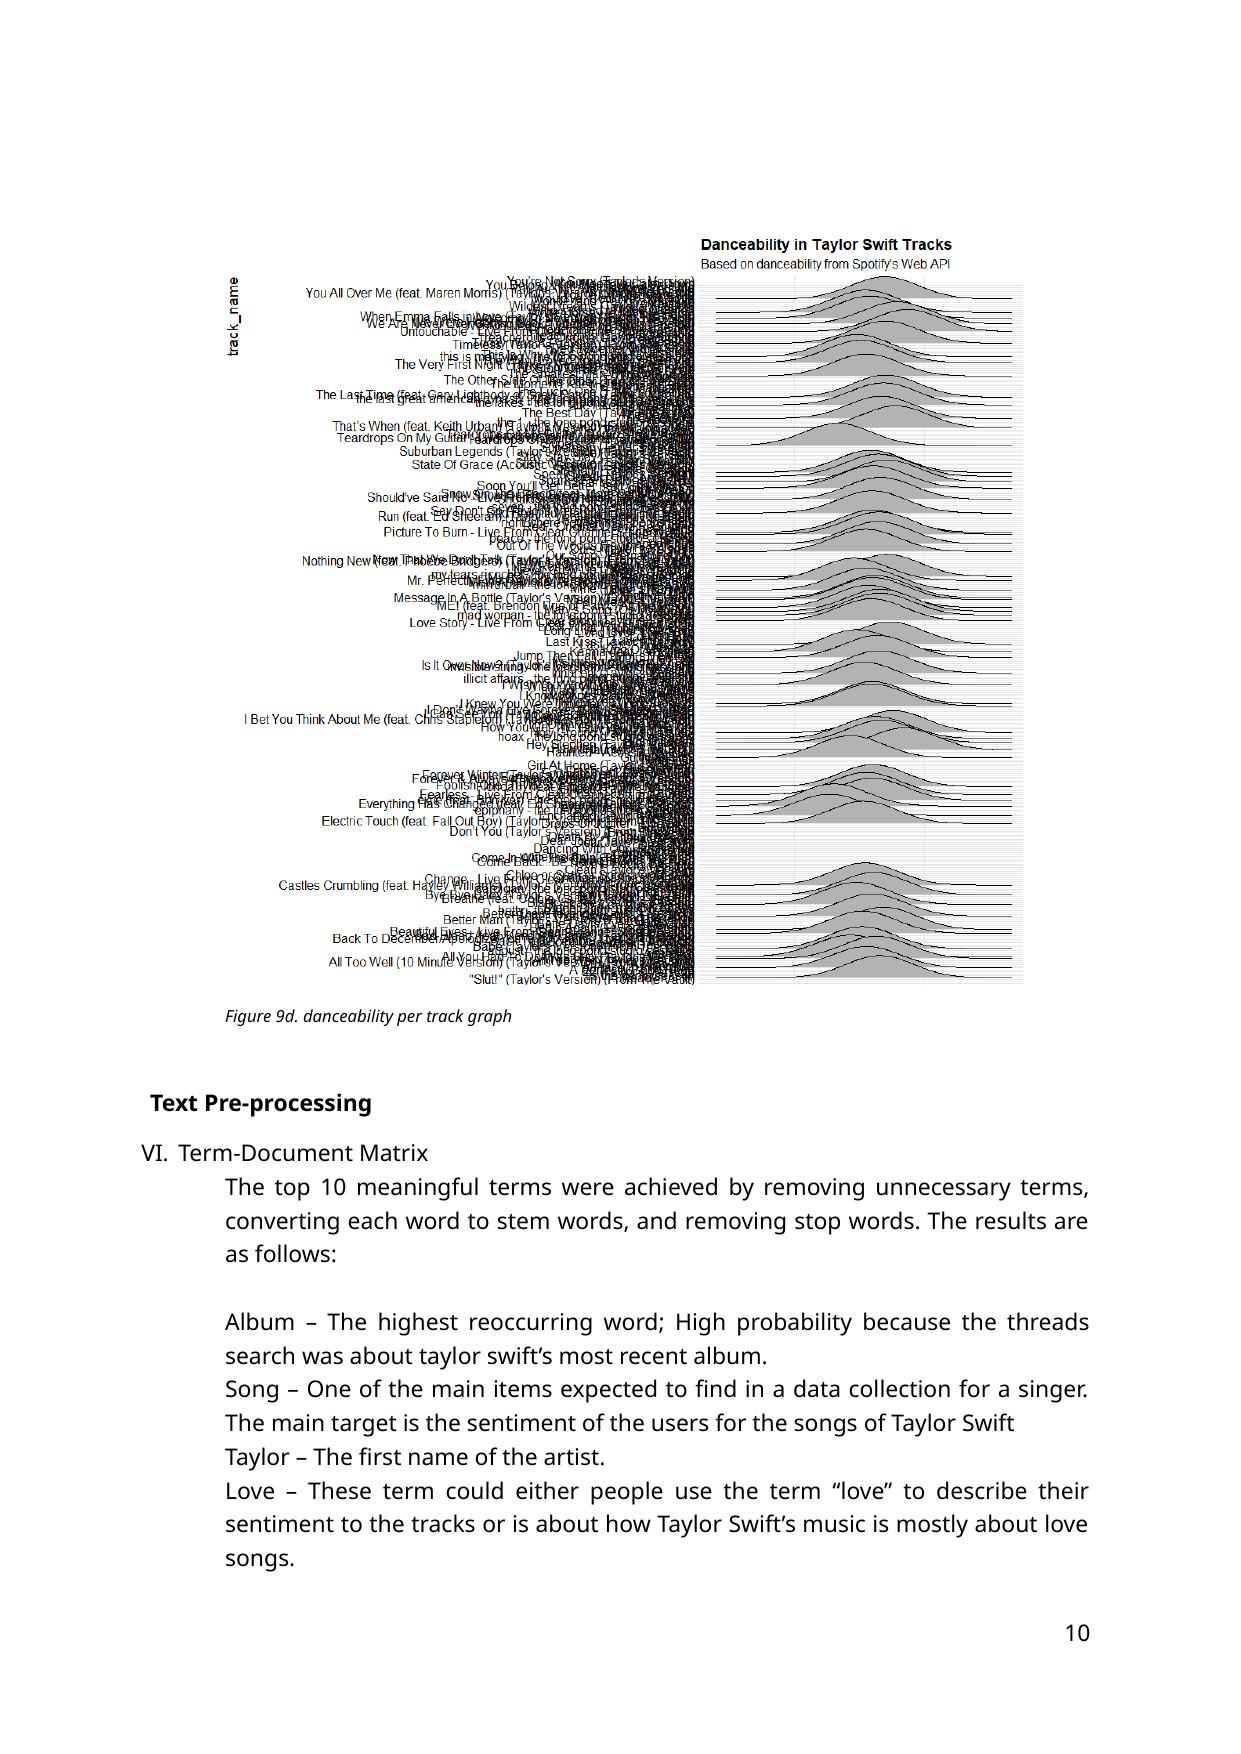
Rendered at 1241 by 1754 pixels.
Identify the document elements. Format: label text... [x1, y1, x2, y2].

list Song – One of the main items expected to find in a data collection for a singer. The main target is the sentiment of the users for the songs of Taylor Swift [225, 1373, 1090, 1438]
list Taylor – The first name of the artist. [225, 1441, 1090, 1472]
text Text Pre-processing [150, 1087, 1090, 1118]
list The top 10 meaningful terms were achieved by removing unnecessary terms, converting each word to stem words, and removing stop words. The results are as follows: [225, 1171, 1090, 1269]
list Album – The highest reoccurring word; High probability because the threads search was about taylor swift’s most recent album. [225, 1306, 1090, 1371]
list Love – These term could either people use the term “love” to describe their sentiment to the tracks or is about how Taylor Swift’s music is mostly about love songs. [225, 1474, 1090, 1573]
picture [217, 232, 1023, 985]
list Term-Document Matrix [169, 1137, 1090, 1168]
